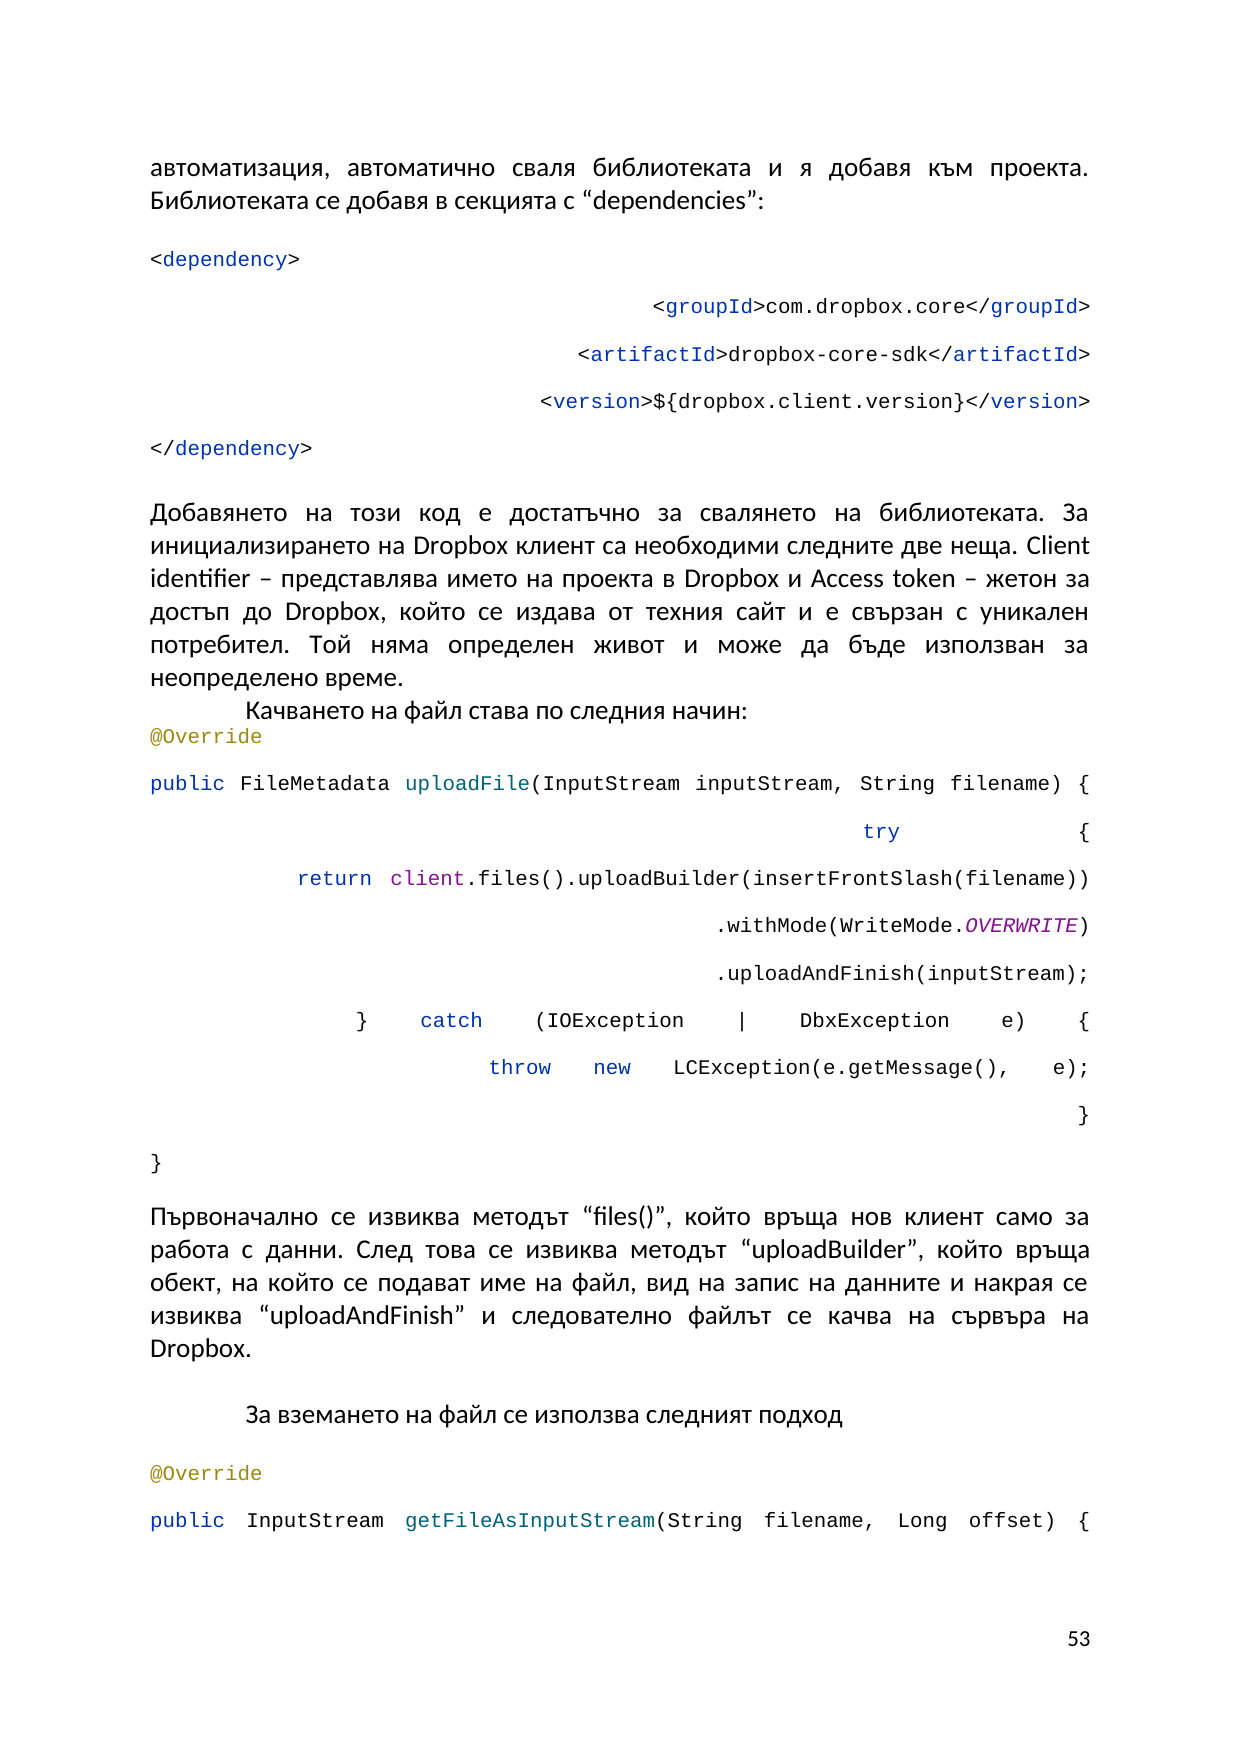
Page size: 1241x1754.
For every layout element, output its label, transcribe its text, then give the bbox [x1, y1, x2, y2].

text .uploadAndFinish(inputStream); [150, 962, 1090, 1010]
text @Override [150, 1463, 1090, 1510]
text .withMode(WriteMode.OVERWRITE) [150, 915, 1090, 962]
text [150, 150, 1090, 216]
text } [150, 1152, 1090, 1175]
text За вземането на файл се използва следният подход [150, 1397, 1090, 1430]
text throw new LCException(e.getMessage(), e); [150, 1057, 1090, 1104]
text @Override [150, 726, 1090, 773]
text Добавянето на този код е достатъчно за свалянето на библиотеката. За инициализирането на Dropbox клиент са необходими следните две неща. Client identifier – представлява името на проекта в Dropbox и Access token – жетон за достъп до Dropbox, който се издава от техния сайт и е свързан с уникален потребител. Той няма определен живот и може да бъде използван за неопределено време. [150, 495, 1090, 693]
text } [150, 1104, 1090, 1152]
text public FileMetadata uploadFile(InputStream inputStream, String filename) { [150, 773, 1090, 821]
text try { [150, 821, 1090, 868]
text <dependency> [150, 249, 1090, 296]
text <artifactId>dropbox-core-sdk</artifactId> [150, 344, 1090, 391]
text Качването на файл става по следния начин: [150, 693, 1090, 726]
text return client.files().uploadBuilder(insertFrontSlash(filename)) [150, 868, 1090, 915]
text <version>${dropbox.client.version}</version> [150, 391, 1090, 438]
text <groupId>com.dropbox.core</groupId> [150, 296, 1090, 344]
text public InputStream getFileAsInputStream(String filename, Long offset) { [150, 1510, 1090, 1558]
text Първоначално се извиква методът “files()”, който връща нов клиент само за работа с данни. След това се извиква методът “uploadBuilder”, който връща обект, на който се подават име на файл, вид на запис на данните и накрая се извиква “uploadAndFinish” и следователно файлът се качва на сървъра на Dropbox. [150, 1199, 1090, 1364]
text } catch (IOException | DbxException e) { [150, 1010, 1090, 1057]
text </dependency> [150, 438, 1090, 462]
